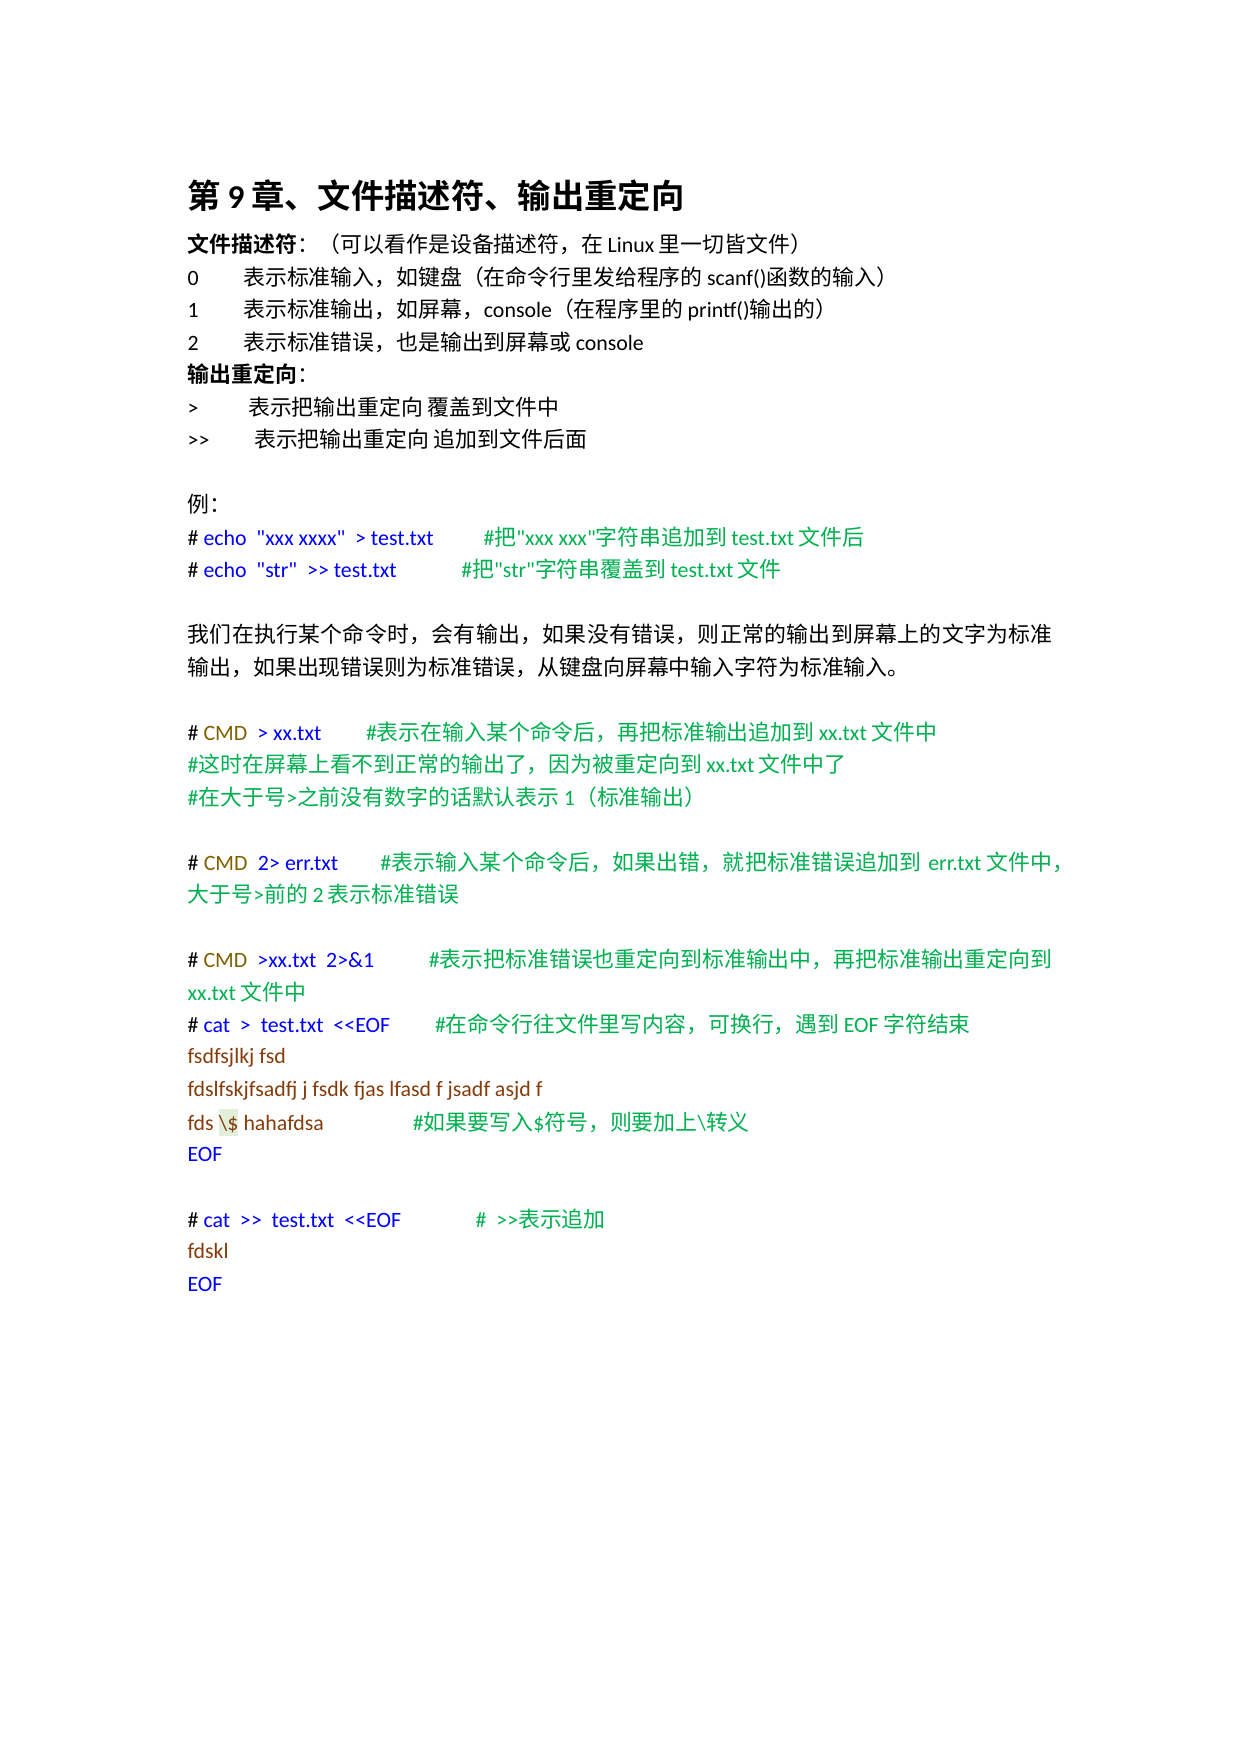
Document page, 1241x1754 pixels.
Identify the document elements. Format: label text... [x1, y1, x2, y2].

text # cat >> test.txt <<EOF # >>表示追加 [187, 1202, 1053, 1234]
text 文件描述符：（可以看作是设备描述符，在Linux里一切皆文件） [187, 227, 1053, 259]
text 第9章、文件描述符、输出重定向 [187, 162, 1053, 227]
text 1 表示标准输出，如屏幕，console（在程序里的printf()输出的） [187, 292, 1053, 324]
text 例： [187, 487, 1053, 519]
text EOF [187, 1267, 1053, 1299]
text EOF [187, 1137, 1053, 1169]
text # CMD 2> err.txt #表示输入某个命令后，如果出错，就把标准错误追加到err.txt文件中，大于号>前的2表示标准错误 [187, 844, 1053, 909]
text # echo "xxx xxxx" > test.txt #把"xxx xxx"字符串追加到test.txt文件后 [187, 519, 1053, 552]
text # cat > test.txt <<EOF #在命令行往文件里写内容，可换行，遇到EOF字符结束 [187, 1007, 1053, 1039]
text fsdfsjlkj fsd [187, 1039, 1053, 1072]
text >> 表示把输出重定向 追加到文件后面 [187, 422, 1053, 454]
text # CMD > xx.txt #表示在输入某个命令后，再把标准输出追加到xx.txt文件中 [187, 714, 1053, 747]
text fdslfskjfsadfj j fsdk fjas lfasd f jsadf asjd f [187, 1072, 1053, 1104]
text #在大于号>之前没有数字的话默认表示1（标准输出） [187, 779, 1053, 812]
text fdskl [187, 1234, 1053, 1267]
text > 表示把输出重定向 覆盖到文件中 [187, 389, 1053, 422]
text fds \$ hahafdsa #如果要写入$符号，则要加上\转义 [187, 1104, 1053, 1137]
text #这时在屏幕上看不到正常的输出了，因为被重定向到xx.txt文件中了 [187, 747, 1053, 779]
text 我们在执行某个命令时，会有输出，如果没有错误，则正常的输出到屏幕上的文字为标准输出，如果出现错误则为标准错误，从键盘向屏幕中输入字符为标准输入。 [187, 617, 1053, 682]
text 输出重定向： [187, 357, 1053, 389]
text # CMD >xx.txt 2>&1 #表示把标准错误也重定向到标准输出中，再把标准输出重定向到xx.txt文件中 [187, 942, 1053, 1007]
text # echo "str" >> test.txt #把"str"字符串覆盖到test.txt文件 [187, 552, 1053, 584]
text 2 表示标准错误，也是输出到屏幕或console [187, 324, 1053, 357]
text 0 表示标准输入，如键盘（在命令行里发给程序的scanf()函数的输入） [187, 259, 1053, 292]
